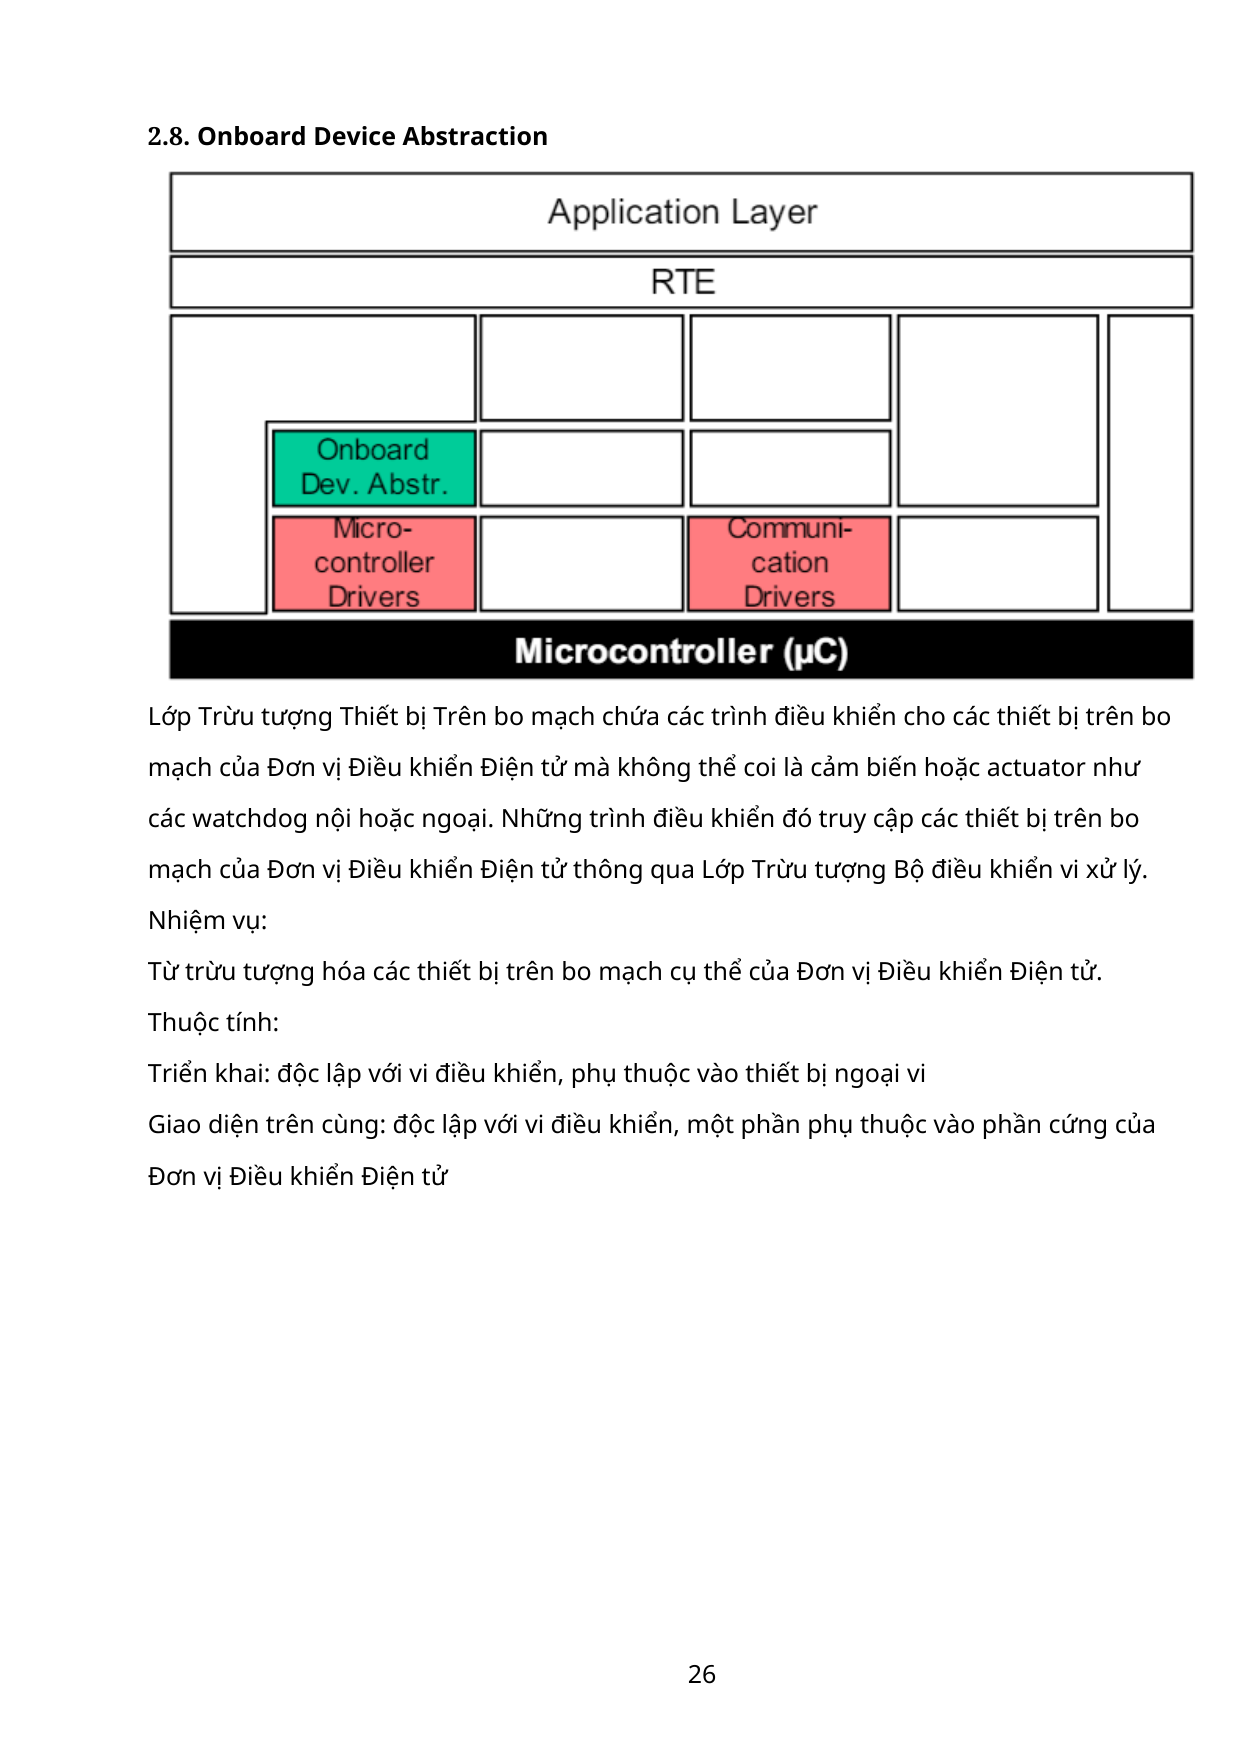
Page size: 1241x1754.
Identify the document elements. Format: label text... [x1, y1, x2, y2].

text Thuộc tính: [148, 1005, 1181, 1039]
text Từ trừu tượng hóa các thiết bị trên bo mạch cụ thể của Đơn vị Điều khiển Điện tử. [148, 954, 1181, 988]
text Triển khai: độc lập với vi điều khiển, phụ thuộc vào thiết bị ngoại vi [148, 1056, 1181, 1090]
subtitle Onboard Device Abstraction [148, 118, 1181, 152]
text Lớp Trừu tượng Thiết bị Trên bo mạch chứa các trình điều khiển cho các thiết bị trên bo mạch của Đơn vị Điều khiển Điện tử mà không thể coi là cảm biến hoặc actuator như các watchdog nội hoặc ngoại. Những trình điều khiển đó truy cập các thiết bị trên bo mạch của Đơn vị Điều khiển Điện tử thông qua Lớp Trừu tượng Bộ điều khiển vi xử lý. [148, 699, 1181, 886]
text Giao diện trên cùng: độc lập với vi điều khiển, một phần phụ thuộc vào phần cứng của Đơn vị Điều khiển Điện tử [148, 1107, 1181, 1192]
text Nhiệm vụ: [148, 903, 1181, 937]
